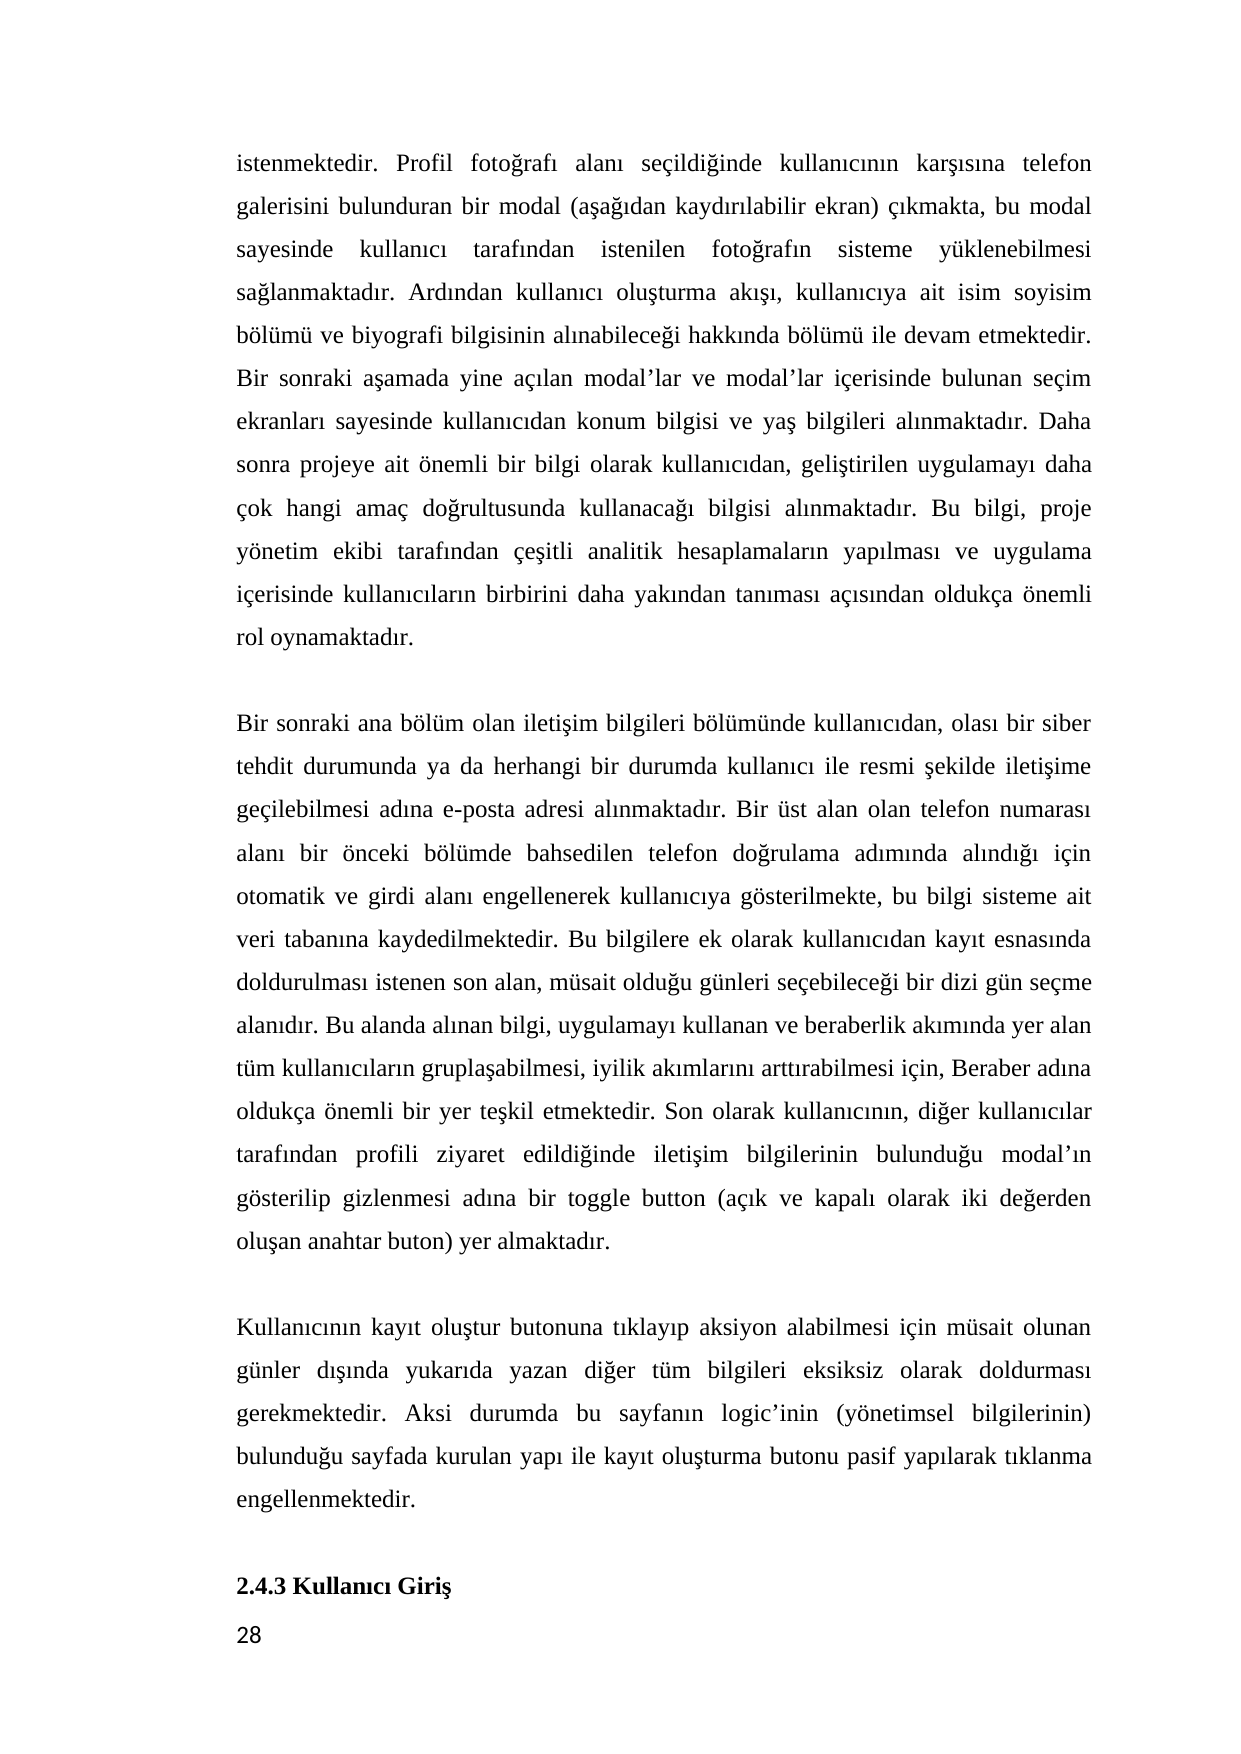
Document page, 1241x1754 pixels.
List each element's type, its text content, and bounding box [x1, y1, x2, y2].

text Kullanıcının kayıt oluştur butonuna tıklayıp aksiyon alabilmesi için müsait olunan günler dışında yukarıda yazan diğer tüm bilgileri eksiksiz olarak doldurması gerekmektedir. Aksi durumda bu sayfanın logic’inin (yönetimsel bilgilerinin) bulunduğu sayfada kurulan yapı ile kayıt oluşturma butonu pasif yapılarak tıklanma engellenmektedir. [236, 1312, 1092, 1513]
text Bir sonraki ana bölüm olan iletişim bilgileri bölümünde kullanıcıdan, olası bir siber tehdit durumunda ya da herhangi bir durumda kullanıcı ile resmi şekilde iletişime geçilebilmesi adına e-posta adresi alınmaktadır. Bir üst alan olan telefon numarası alanı bir önceki bölümde bahsedilen telefon doğrulama adımında alındığı için otomatik ve girdi alanı engellenerek kullanıcıya gösterilmekte, bu bilgi sisteme ait veri tabanına kaydedilmektedir. Bu bilgilere ek olarak kullanıcıdan kayıt esnasında doldurulması istenen son alan, müsait olduğu günleri seçebileceği bir dizi gün seçme alanıdır. Bu alanda alınan bilgi, uygulamayı kullanan ve beraberlik akımında yer alan tüm kullanıcıların gruplaşabilmesi, iyilik akımlarını arttırabilmesi için, Beraber adına oldukça önemli bir yer teşkil etmektedir. Son olarak kullanıcının, diğer kullanıcılar tarafından profili ziyaret edildiğinde iletişim bilgilerinin bulunduğu modal’ın gösterilip gizlenmesi adına bir toggle button (açık ve kapalı olarak iki değerden oluşan anahtar buton) yer almaktadır. [236, 708, 1092, 1254]
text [236, 148, 1092, 651]
text 2.4.3 Kullanıcı Giriş [236, 1571, 1092, 1599]
